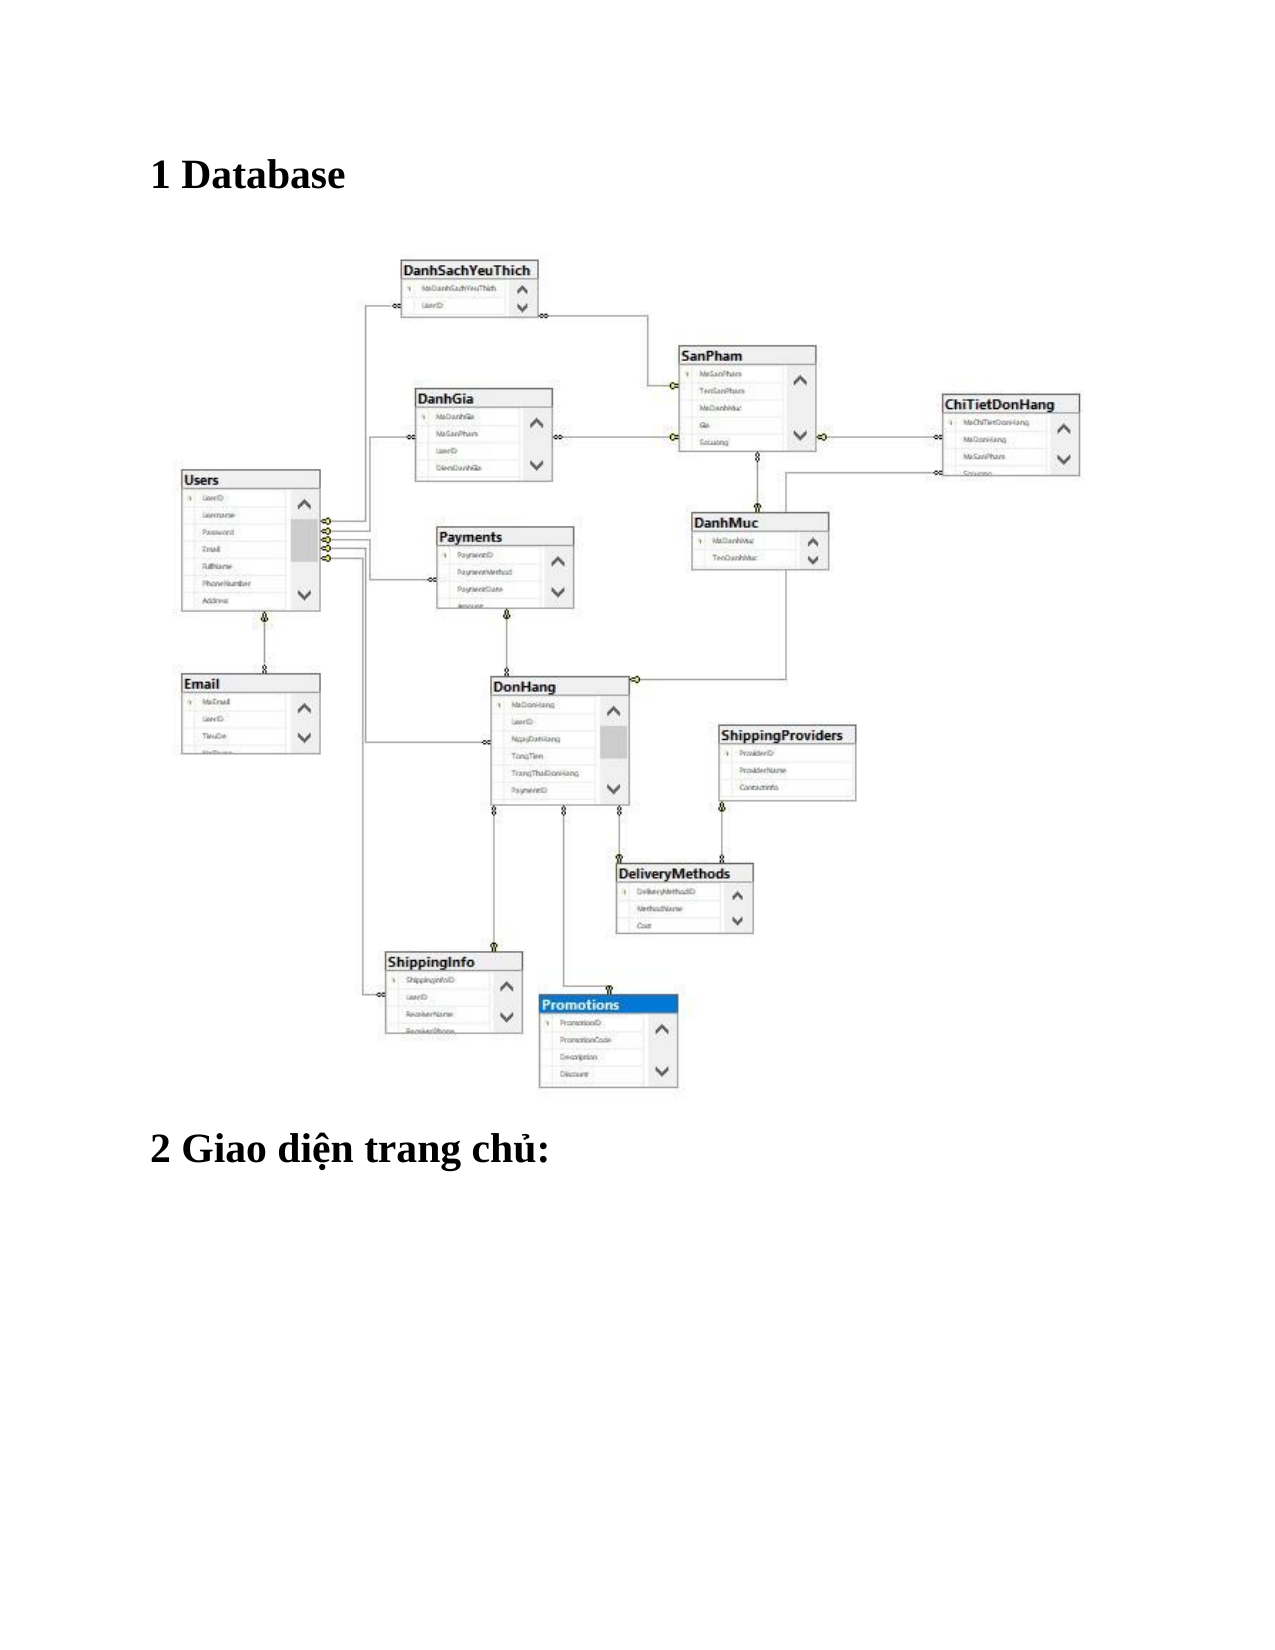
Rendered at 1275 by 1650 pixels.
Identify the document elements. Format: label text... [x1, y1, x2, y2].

picture [150, 197, 1125, 1124]
text 2 Giao diện trang chủ: [150, 1124, 1125, 1171]
text 1 Database [150, 150, 1125, 197]
